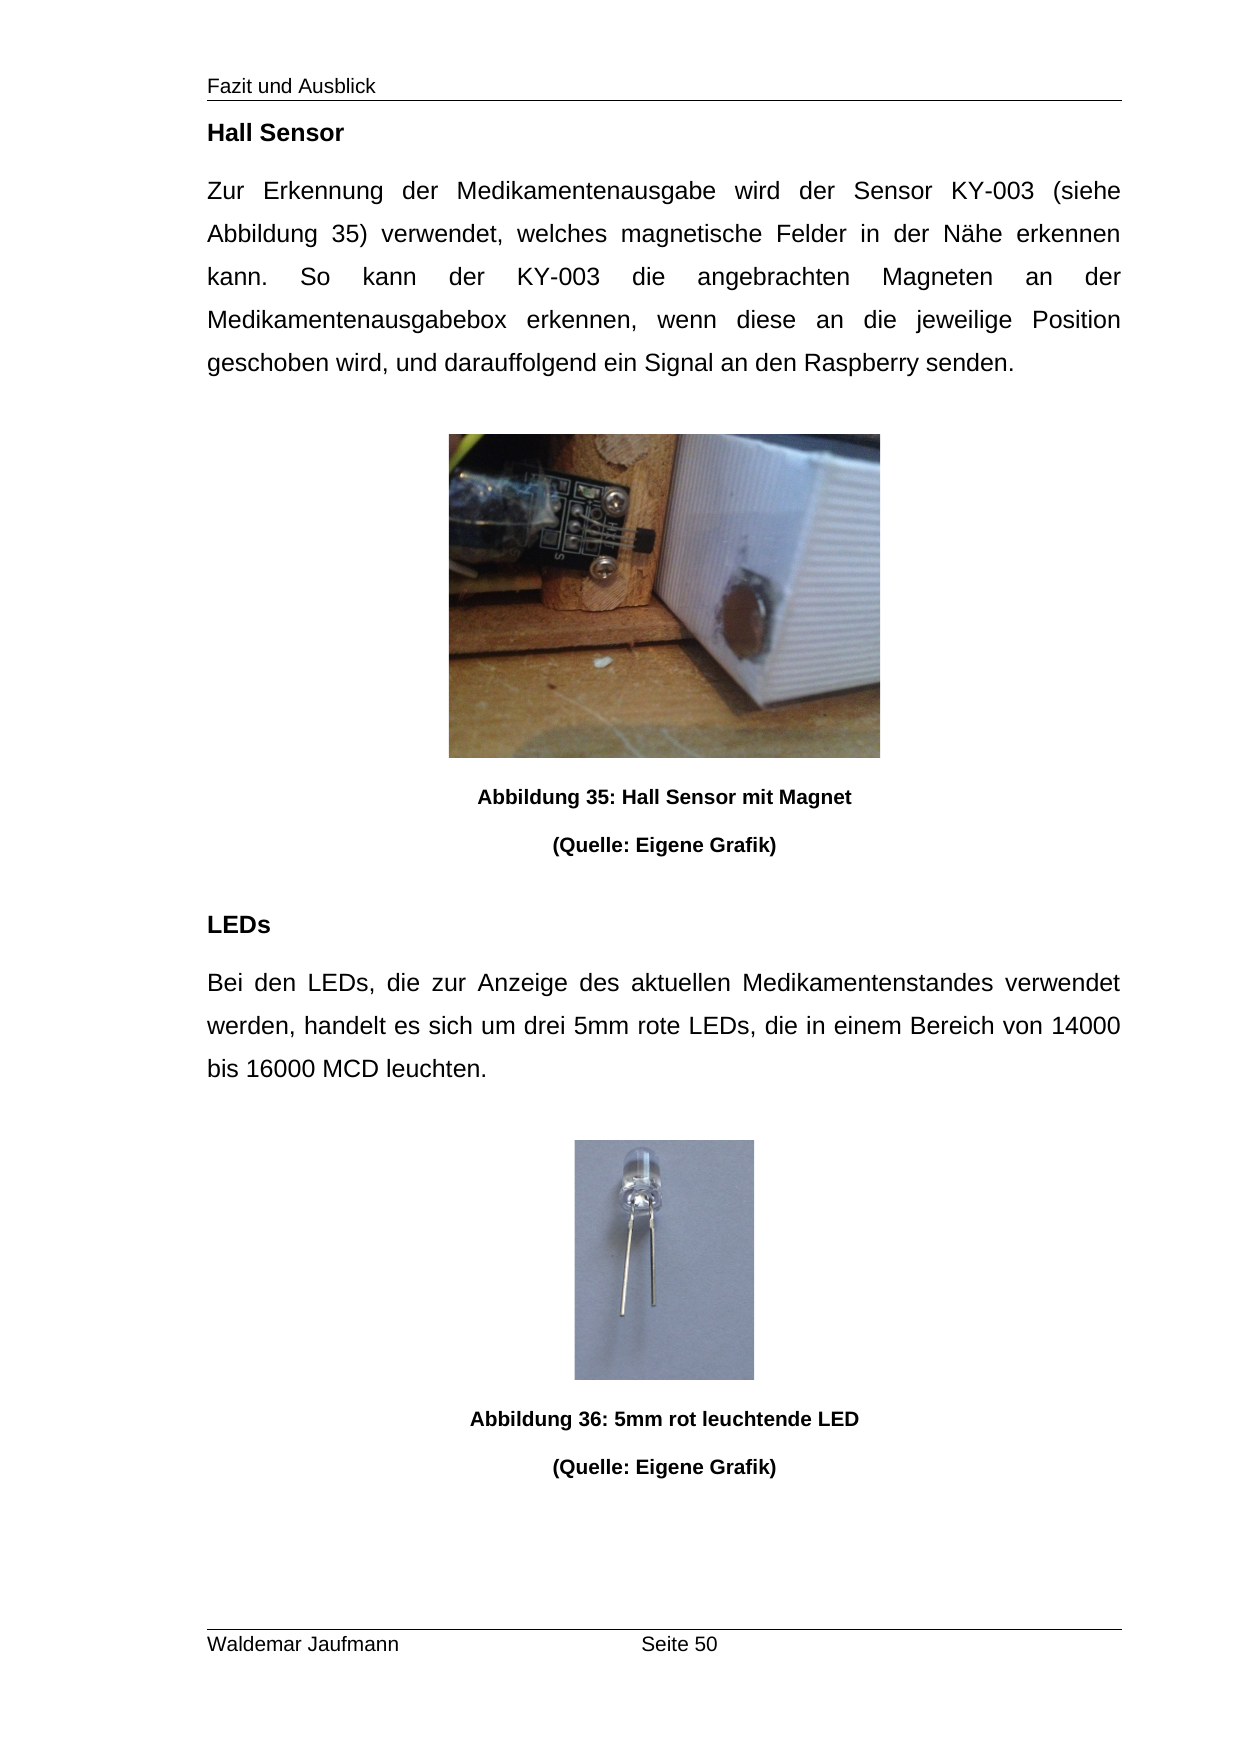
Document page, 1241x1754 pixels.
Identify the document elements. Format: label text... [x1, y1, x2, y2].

text Abbildung 36: 5mm rot leuchtende LED [207, 1406, 1122, 1430]
picture [448, 434, 880, 758]
text Bei den LEDs, die zur Anzeige des aktuellen Medikamentenstandes verwendet werden, handelt es sich um drei 5mm rote LEDs, die in einem Bereich von 14000 bis 16000 MCD leuchten. [207, 968, 1122, 1083]
text Zur Erkennung der Medikamentenausgabe wird der Sensor KY-003 (siehe Abbildung 35) verwendet, welches magnetische Felder in der Nähe erkennen kann. So kann der KY-003 die angebrachten Magneten an der Medikamentenausgabebox erkennen, wenn diese an die jeweilige Position geschoben wird, und darauffolgend ein Signal an den Raspberry senden. [207, 176, 1122, 377]
text LEDs [207, 910, 1122, 939]
picture [574, 1140, 755, 1380]
text (Quelle: Eigene Grafik) [207, 833, 1122, 857]
text (Quelle: Eigene Grafik) [207, 1455, 1122, 1479]
text Hall Sensor [207, 118, 1122, 147]
text Abbildung 35: Hall Sensor mit Magnet [207, 785, 1122, 809]
